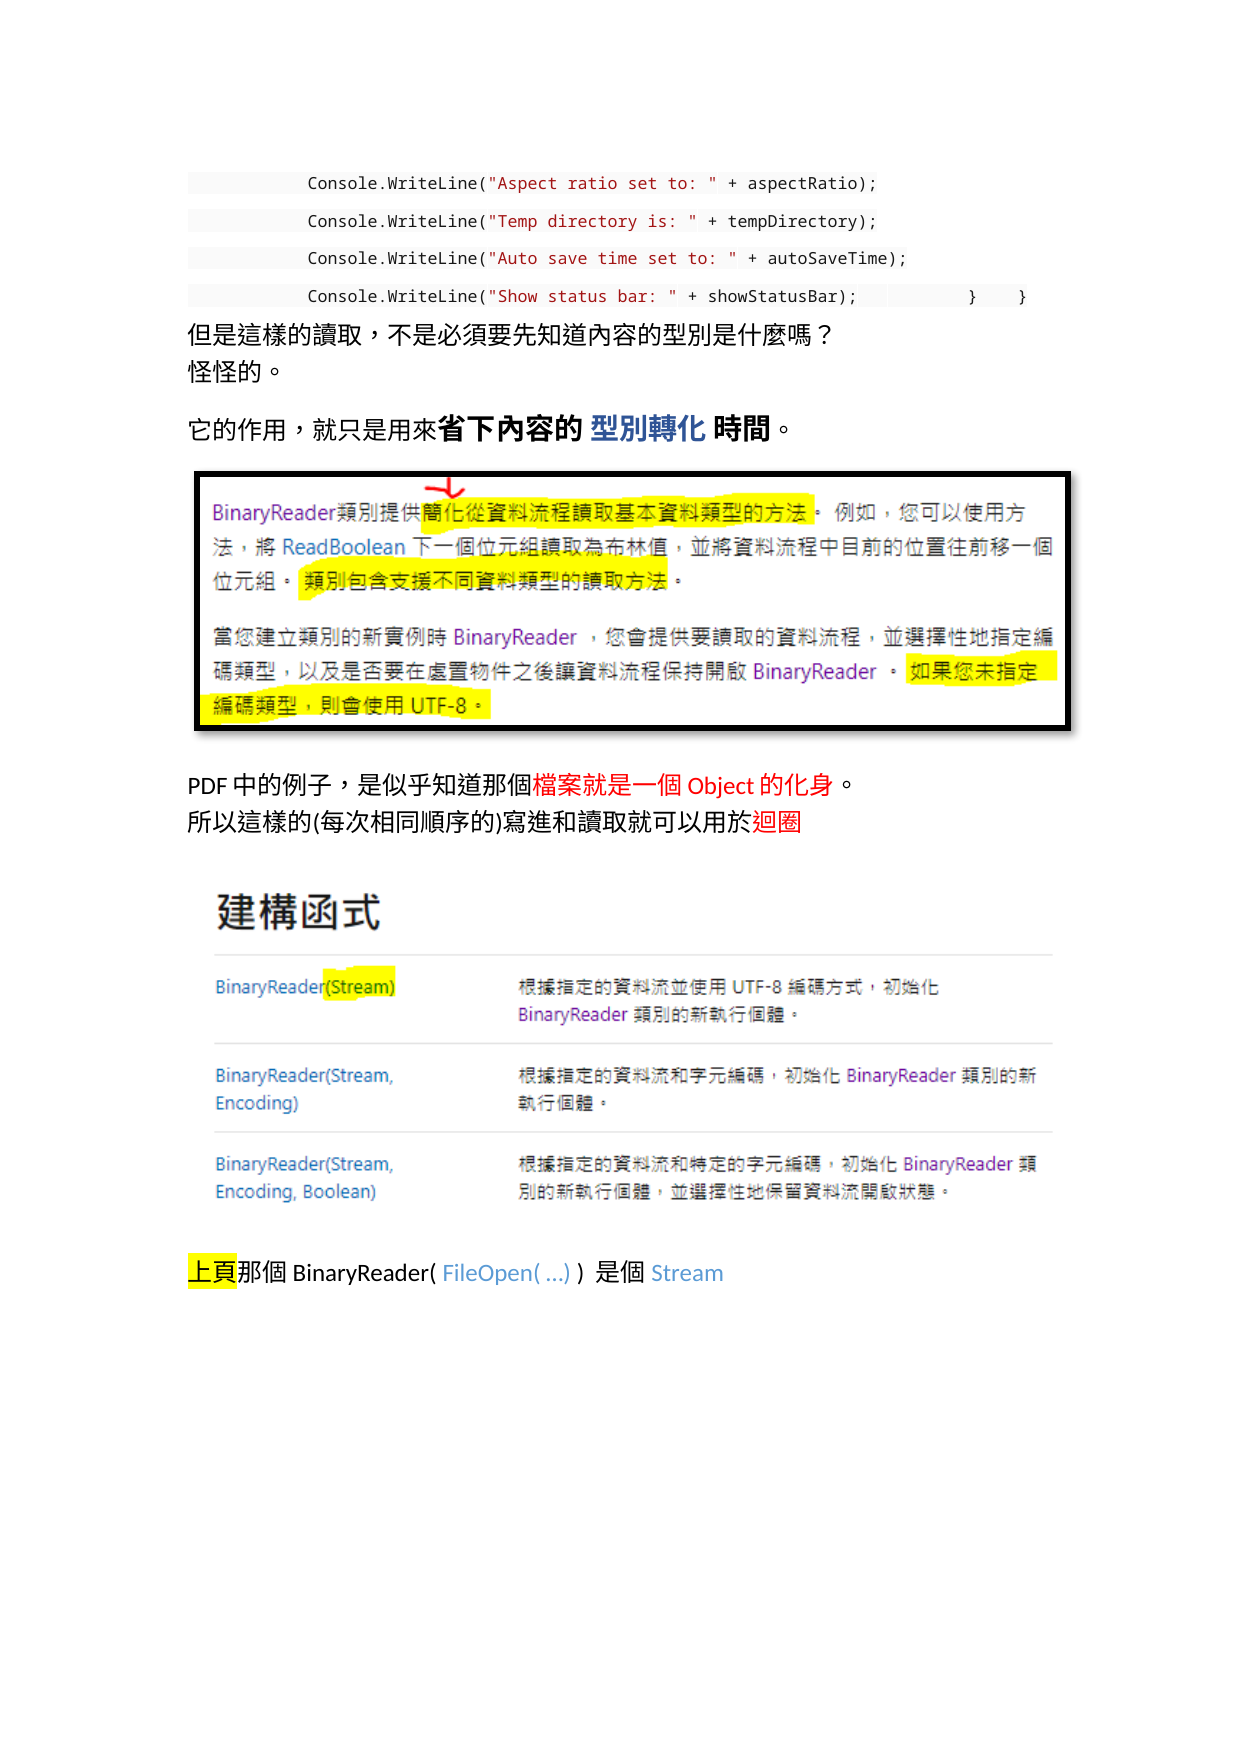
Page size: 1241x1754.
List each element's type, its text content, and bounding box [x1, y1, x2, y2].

text Console.WriteLine("Auto save time set to: " + autoSaveTime); [187, 239, 1053, 277]
text Console.WriteLine("Show status bar: " + showStatusBar); } } [187, 277, 1053, 314]
picture [200, 477, 1065, 725]
text PDF中的例子，是似乎知道那個檔案就是一個Object的化身。 [187, 764, 1053, 802]
text 它的作用，就只是用來省下內容的 型別轉化 時間。 [187, 389, 1053, 464]
text Console.WriteLine("Temp directory is: " + tempDirectory); [187, 202, 1053, 239]
text Console.WriteLine("Aspect ratio set to: " + aspectRatio); [187, 164, 1053, 202]
text 所以這樣的(每次相同順序的)寫進和讀取就可以用於迴圈 [187, 802, 1053, 839]
text 怪怪的。 [187, 352, 1053, 389]
text 但是這樣的讀取，不是必須要先知道內容的型別是什麼嗎？ [187, 314, 1053, 352]
text 上頁那個BinaryReader( FileOpen( …) ) 是個 Stream [187, 1252, 1053, 1289]
picture [187, 877, 1053, 1220]
